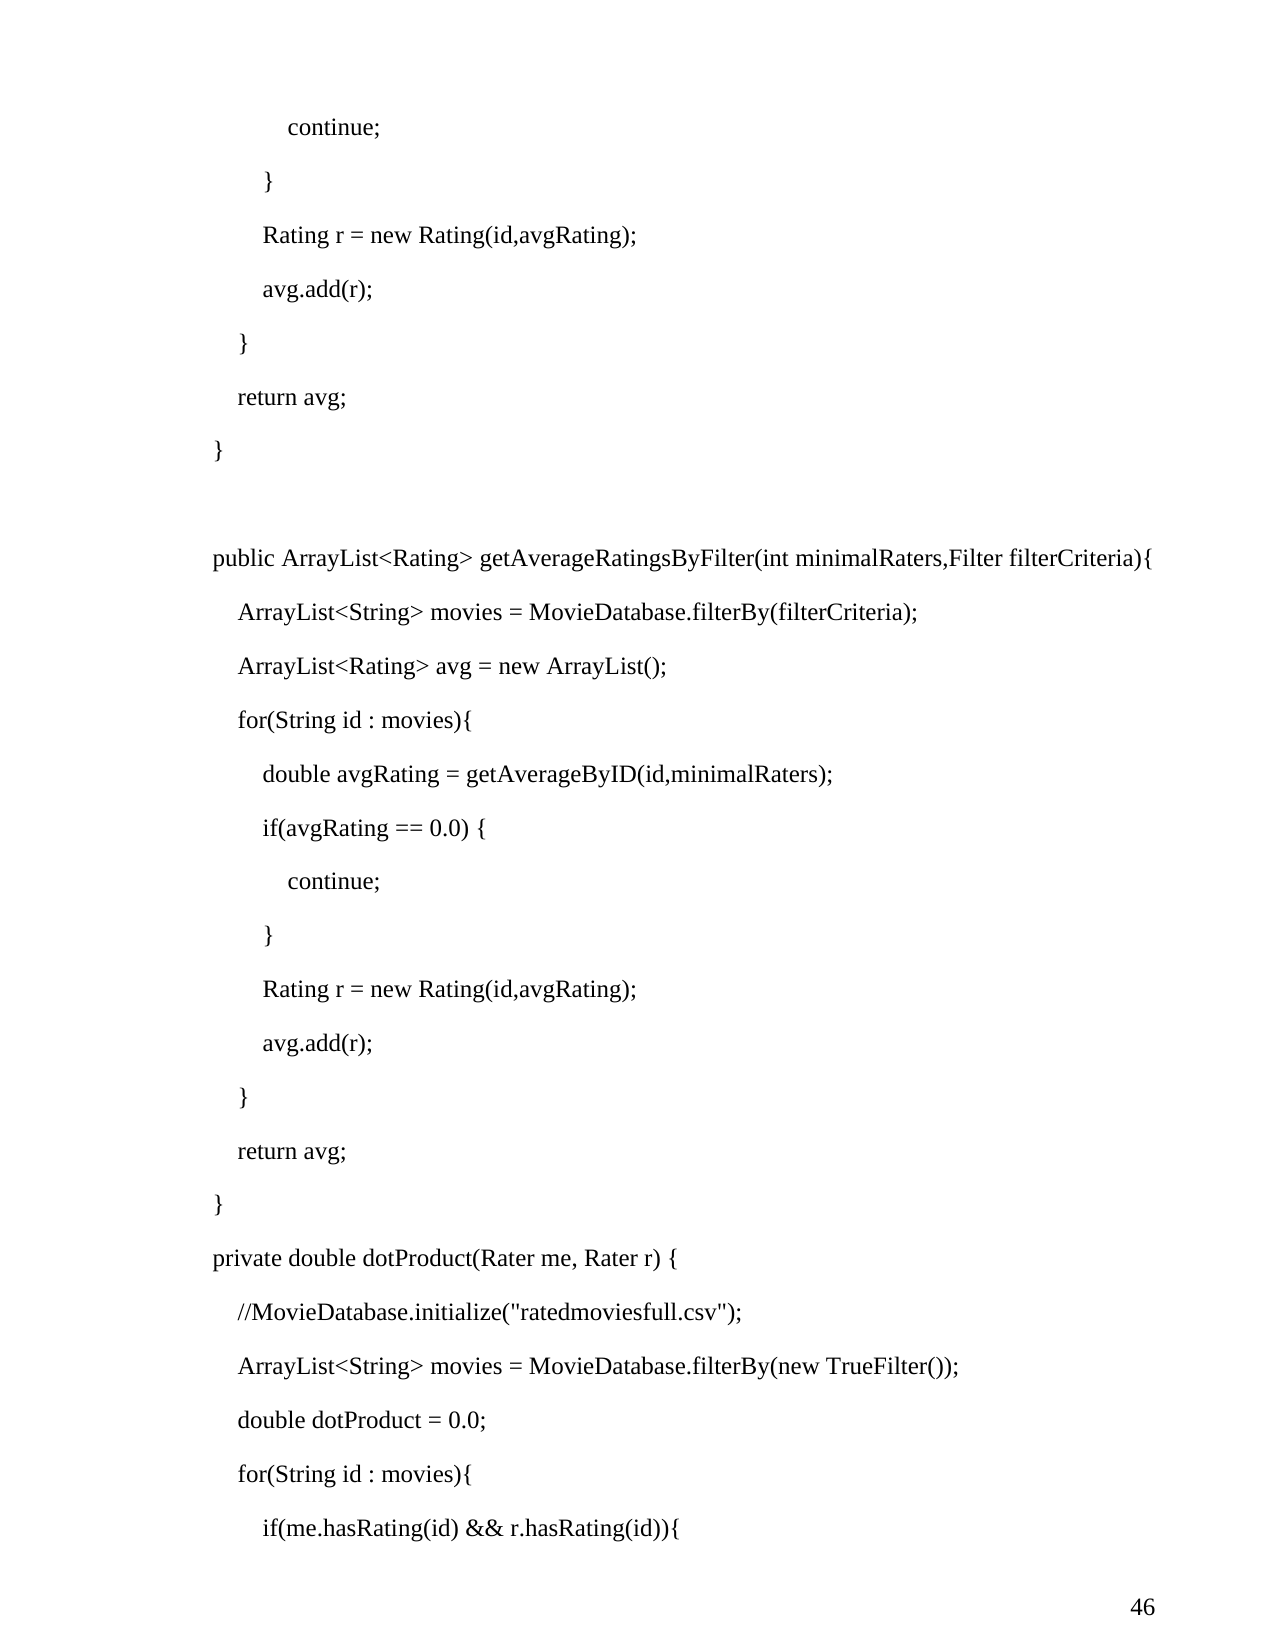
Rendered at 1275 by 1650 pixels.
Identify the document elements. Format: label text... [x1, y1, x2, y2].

text for(String id : movies){ [187, 705, 1155, 734]
text avg.add(r); [187, 274, 1155, 303]
text Rating r = new Rating(id,avgRating); [187, 220, 1155, 249]
text ArrayList<String> movies = MovieDatabase.filterBy(new TrueFilter()); [187, 1351, 1155, 1380]
text } [187, 1082, 1155, 1111]
text private double dotProduct(Rater me, Rater r) { [187, 1243, 1155, 1272]
text ArrayList<String> movies = MovieDatabase.filterBy(filterCriteria); [187, 597, 1155, 626]
text if(me.hasRating(id) && r.hasRating(id)){ [187, 1513, 1155, 1541]
text if(avgRating == 0.0) { [187, 813, 1155, 841]
text return avg; [187, 1136, 1155, 1164]
text return avg; [187, 382, 1155, 411]
text } [187, 436, 1155, 464]
text //MovieDatabase.initialize("ratedmoviesfull.csv"); [187, 1297, 1155, 1326]
text } [187, 1189, 1155, 1218]
text for(String id : movies){ [187, 1459, 1155, 1488]
text continue; [187, 866, 1155, 895]
text double dotProduct = 0.0; [187, 1405, 1155, 1434]
text continue; [187, 112, 1155, 141]
text } [187, 166, 1155, 195]
text Rating r = new Rating(id,avgRating); [187, 974, 1155, 1003]
text ArrayList<Rating> avg = new ArrayList(); [187, 651, 1155, 680]
text } [187, 920, 1155, 949]
text public ArrayList<Rating> getAverageRatingsByFilter(int minimalRaters,Filter filterCriteria){ [187, 543, 1155, 572]
text double avgRating = getAverageByID(id,minimalRaters); [187, 759, 1155, 787]
text avg.add(r); [187, 1028, 1155, 1057]
text } [187, 328, 1155, 357]
